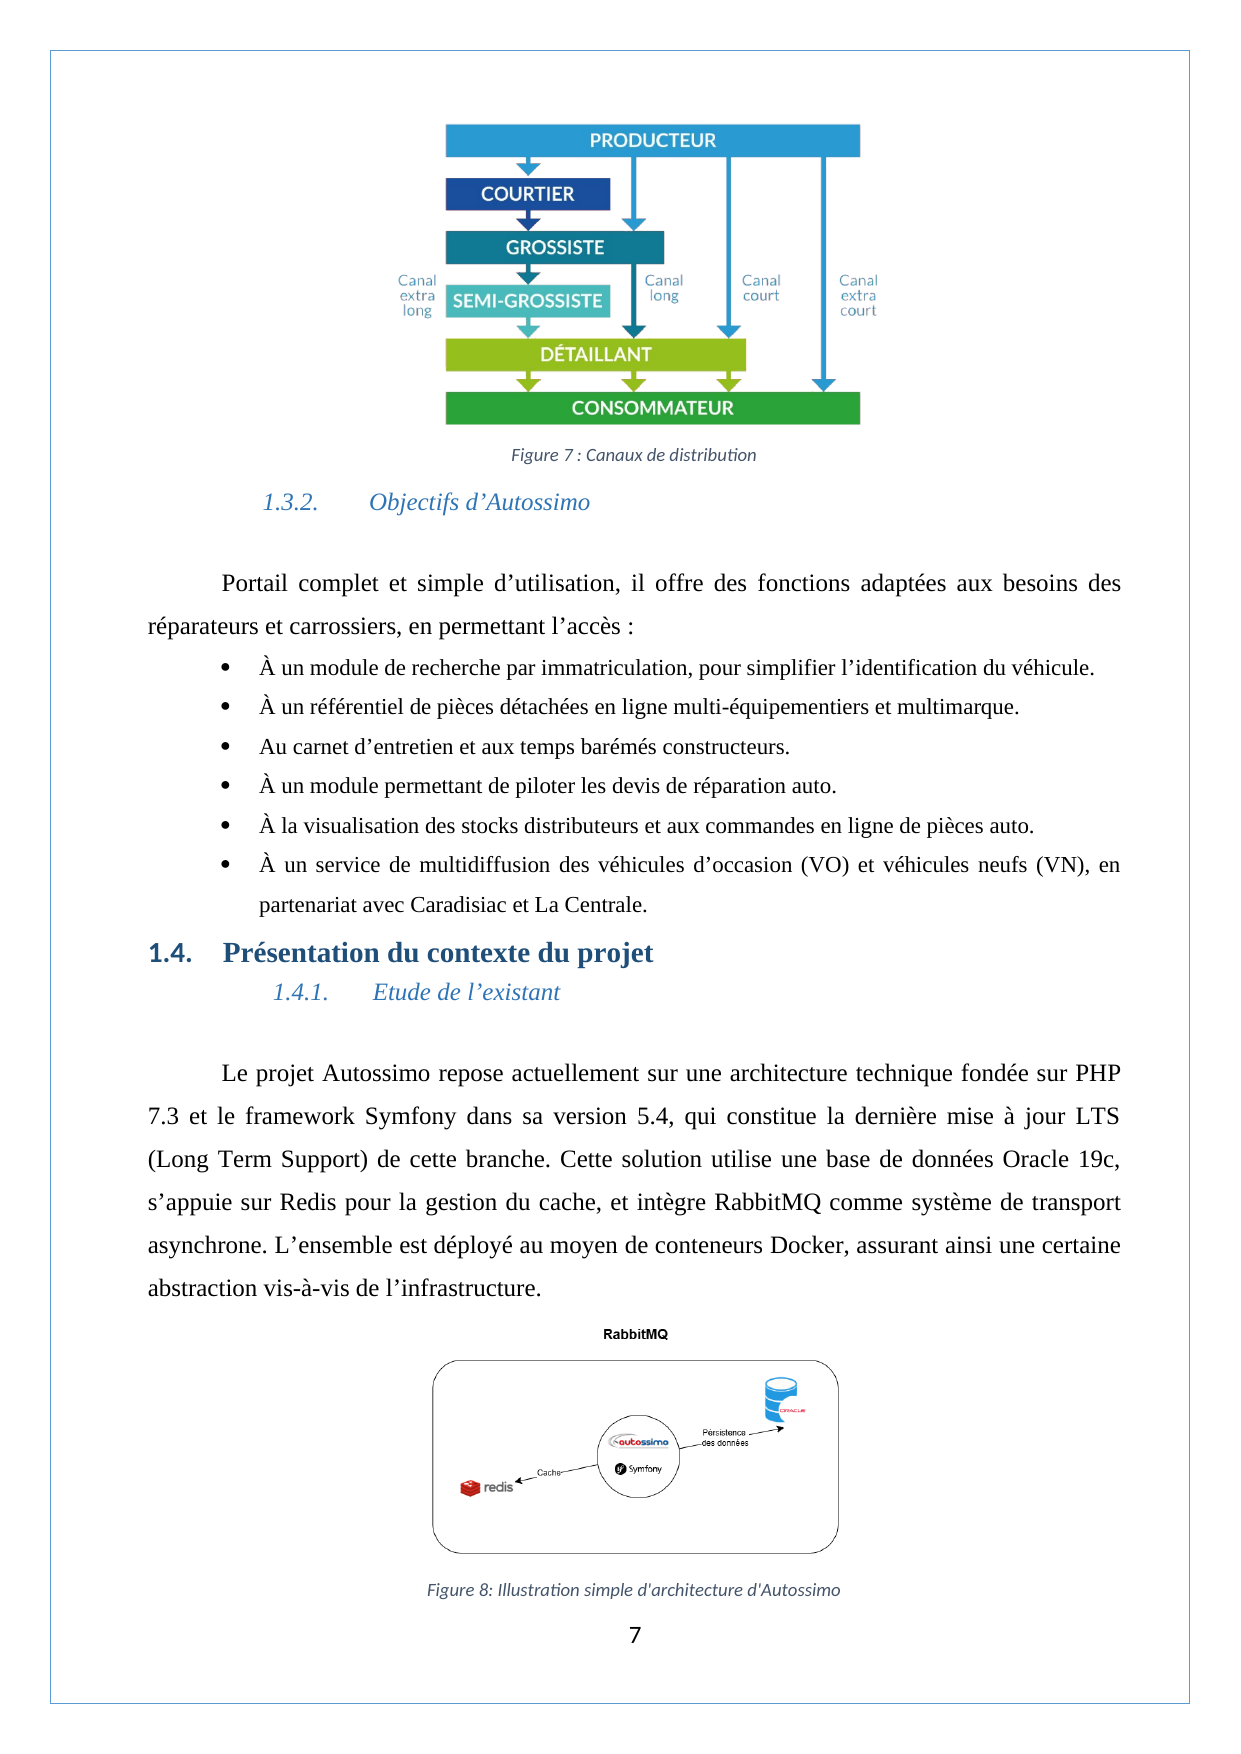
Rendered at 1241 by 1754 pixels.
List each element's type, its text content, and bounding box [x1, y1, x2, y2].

text Portail complet et simple d’utilisation, il offre des fonctions adaptées aux besoins des réparateurs et carrossiers, en permettant l’accès : [148, 568, 1122, 639]
list À un module permettant de piloter les devis de réparation auto. [221, 772, 1122, 799]
subtitle Etude de l’existant [335, 977, 1122, 1006]
subtitle Objectifs d’Autossimo [325, 487, 1122, 516]
picture [391, 118, 879, 425]
list À la visualisation des stocks distributeurs et aux commandes en ligne de pièces auto. [221, 812, 1122, 838]
subtitle Présentation du contexte du projet [148, 934, 1122, 970]
list À un référentiel de pièces détachées en ligne multi-équipementiers et multimarque. [221, 693, 1122, 720]
list Au carnet d’entretien et aux temps barémés constructeurs. [221, 733, 1122, 759]
picture [425, 1316, 845, 1560]
list À un module de recherche par immatriculation, pour simplifier l’identification du véhicule. [221, 654, 1122, 680]
list À un service de multidiffusion des véhicules d’occasion (VO) et véhicules neufs (VN), en partenariat avec Caradisiac et La Centrale. [221, 851, 1122, 917]
text Le projet Autossimo repose actuellement sur une architecture technique fondée sur PHP 7.3 et le framework Symfony dans sa version 5.4, qui constitue la dernière mise à jour LTS (Long Term Support) de cette branche. Cette solution utilise une base de données Oracle 19c, s’appuie sur Redis pour la gestion du cache, et intègre RabbitMQ comme système de transport asynchrone. L’ensemble est déployé au moyen de conteneurs Docker, assurant ainsi une certaine abstraction vis-à-vis de l’infrastructure. [148, 1058, 1122, 1302]
